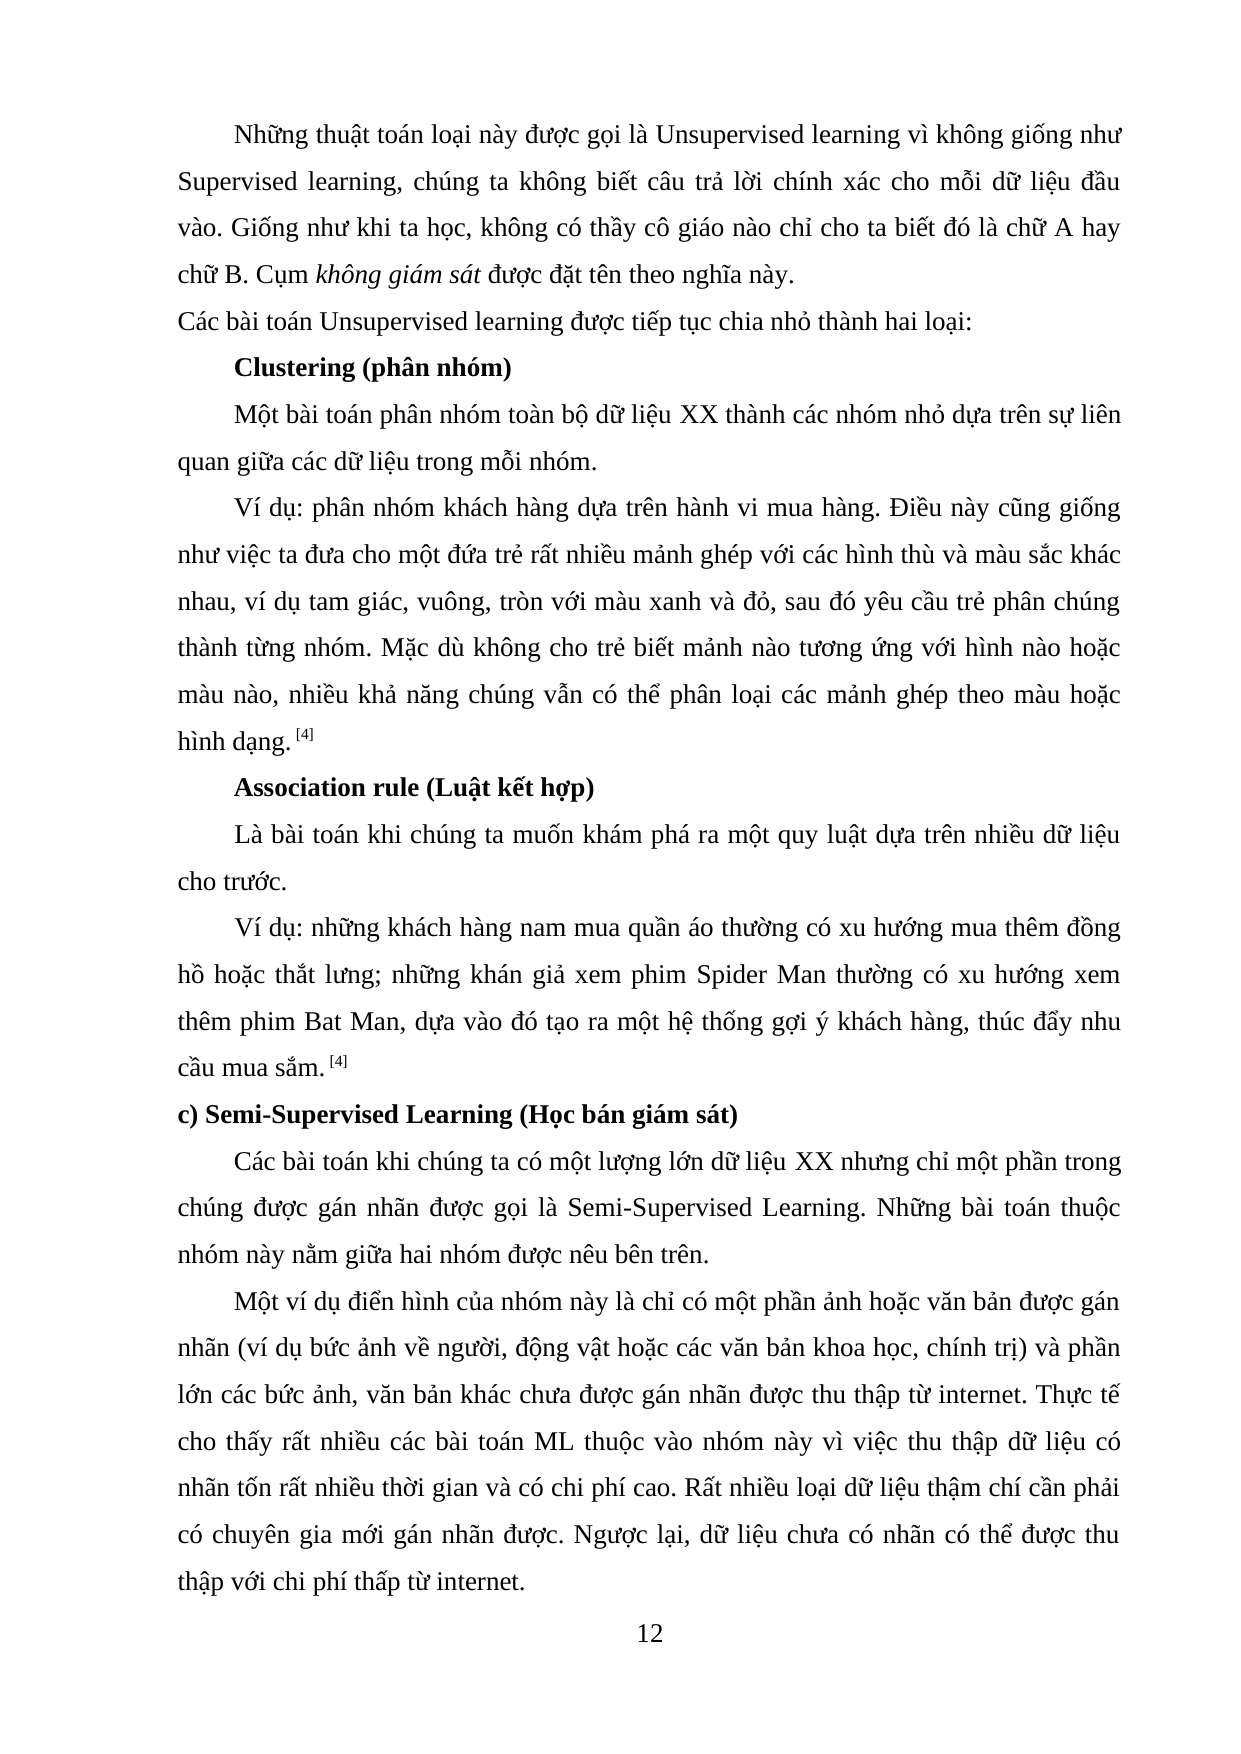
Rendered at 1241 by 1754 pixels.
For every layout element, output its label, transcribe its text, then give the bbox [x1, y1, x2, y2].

text Là bài toán khi chúng ta muốn khám phá ra một quy luật dựa trên nhiều dữ liệu cho trước. [177, 818, 1122, 896]
text Association rule (Luật kết hợp) [177, 771, 1122, 803]
text c) Semi-Supervised Learning (Học bán giám sát) [177, 1098, 1122, 1129]
text Một ví dụ điển hình của nhóm này là chỉ có một phần ảnh hoặc văn bản được gán nhãn (ví dụ bức ảnh về người, động vật hoặc các văn bản khoa học, chính trị) và phần lớn các bức ảnh, văn bản khác chưa được gán nhãn được thu thập từ internet. Thực tế cho thấy rất nhiều các bài toán ML thuộc vào nhóm này vì việc thu thập dữ liệu có nhãn tốn rất nhiều thời gian và có chi phí cao. Rất nhiều loại dữ liệu thậm chí cần phải có chuyên gia mới gán nhãn được. Ngược lại, dữ liệu chưa có nhãn có thể được thu thập với chi phí thấp từ internet. [177, 1285, 1122, 1596]
text Ví dụ: những khách hàng nam mua quần áo thường có xu hướng mua thêm đồng hồ hoặc thắt lưng; những khán giả xem phim Spider Man thường có xu hướng xem thêm phim Bat Man, dựa vào đó tạo ra một hệ thống gợi ý khách hàng, thúc đẩy nhu cầu mua sắm. [4] [177, 911, 1122, 1083]
text Các bài toán khi chúng ta có một lượng lớn dữ liệu XX nhưng chỉ một phần trong chúng được gán nhãn được gọi là Semi-Supervised Learning. Những bài toán thuộc nhóm này nằm giữa hai nhóm được nêu bên trên. [177, 1145, 1122, 1269]
text Các bài toán Unsupervised learning được tiếp tục chia nhỏ thành hai loại: [177, 305, 1122, 336]
text Một bài toán phân nhóm toàn bộ dữ liệu XX thành các nhóm nhỏ dựa trên sự liên quan giữa các dữ liệu trong mỗi nhóm. [177, 398, 1122, 476]
text Những thuật toán loại này được gọi là Unsupervised learning vì không giống như Supervised learning, chúng ta không biết câu trả lời chính xác cho mỗi dữ liệu đầu vào. Giống như khi ta học, không có thầy cô giáo nào chỉ cho ta biết đó là chữ A hay chữ B. Cụm không giám sát được đặt tên theo nghĩa này. [177, 118, 1122, 289]
text Ví dụ: phân nhóm khách hàng dựa trên hành vi mua hàng. Điều này cũng giống như việc ta đưa cho một đứa trẻ rất nhiều mảnh ghép với các hình thù và màu sắc khác nhau, ví dụ tam giác, vuông, tròn với màu xanh và đỏ, sau đó yêu cầu trẻ phân chúng thành từng nhóm. Mặc dù không cho trẻ biết mảnh nào tương ứng với hình nào hoặc màu nào, nhiều khả năng chúng vẫn có thể phân loại các mảnh ghép theo màu hoặc hình dạng. [4] [177, 491, 1122, 756]
text Clustering (phân nhóm) [177, 351, 1122, 383]
